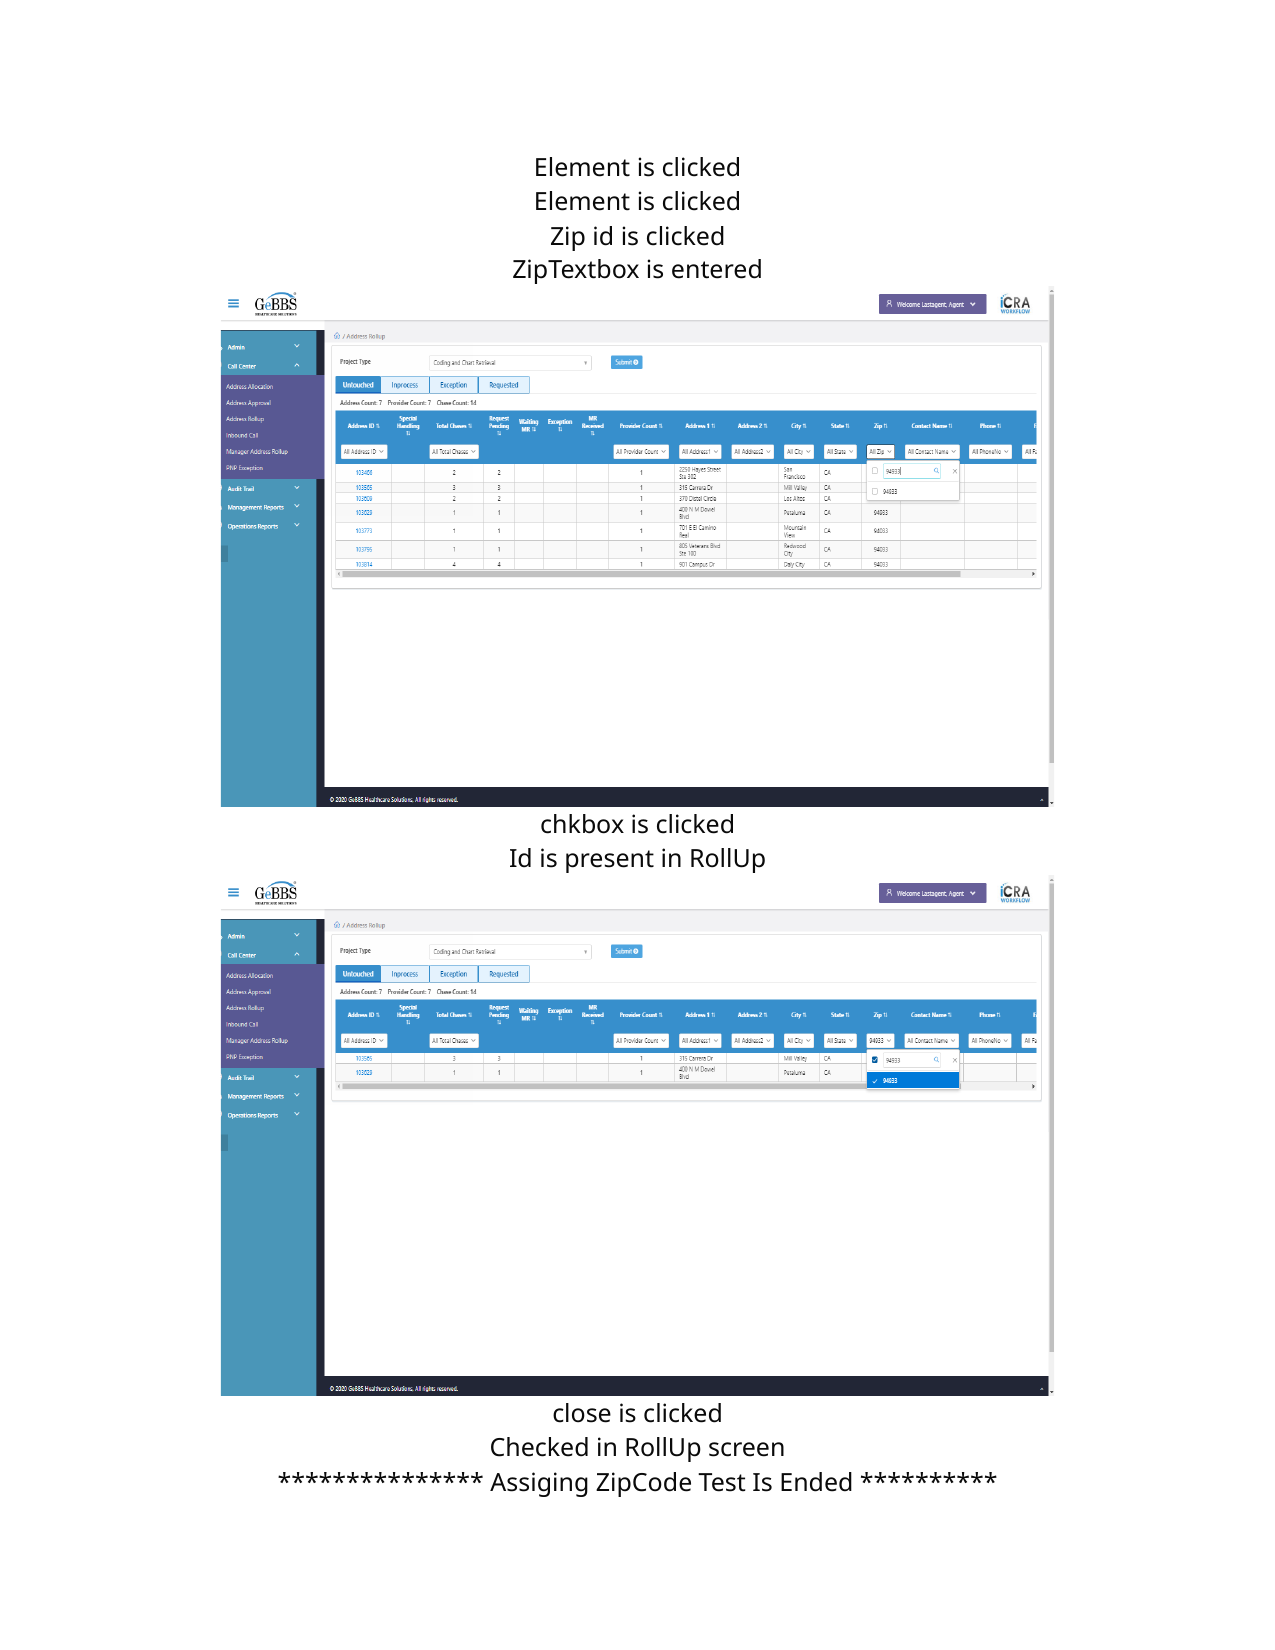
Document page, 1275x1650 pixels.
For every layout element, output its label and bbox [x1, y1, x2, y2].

picture [220, 286, 1055, 807]
picture [220, 875, 1055, 1396]
text [150, 150, 1125, 1498]
